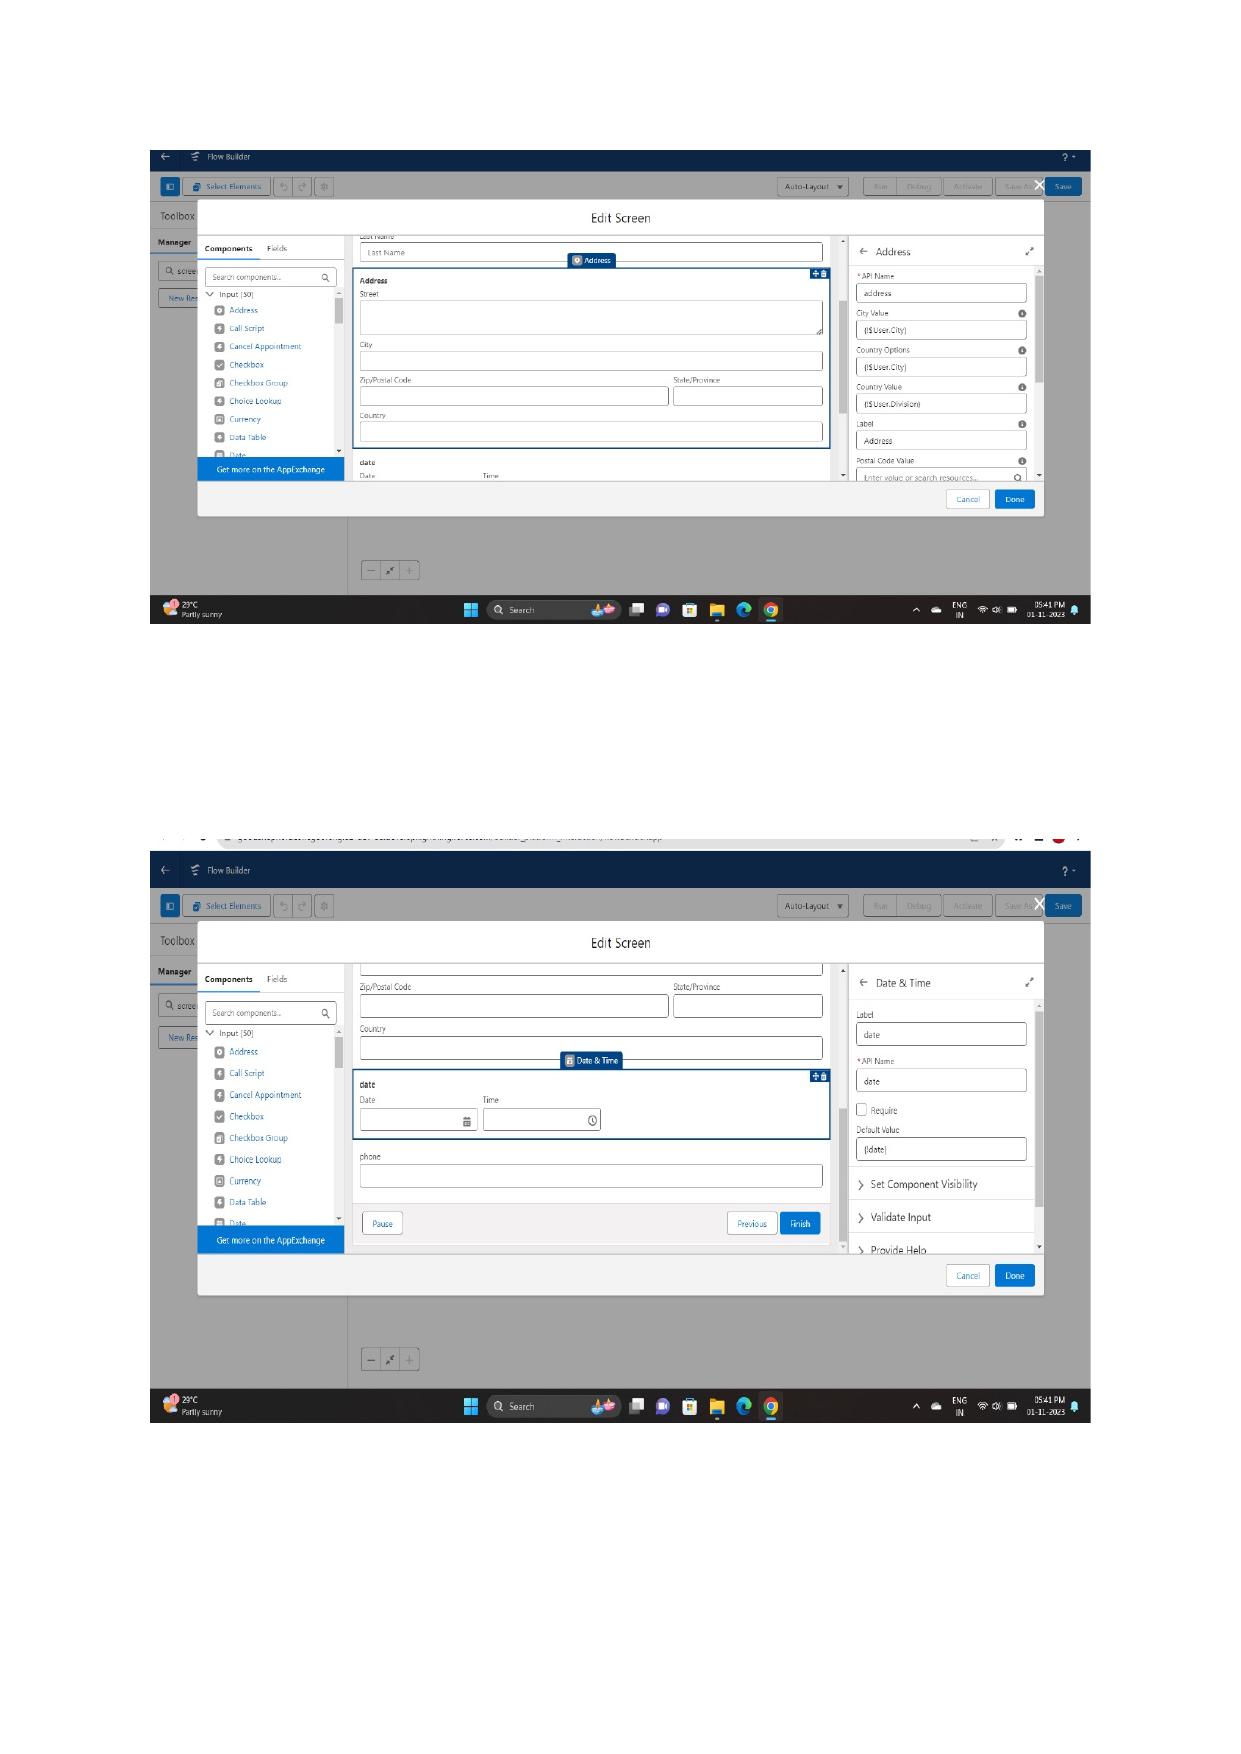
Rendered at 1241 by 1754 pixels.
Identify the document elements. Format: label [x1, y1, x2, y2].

picture [150, 839, 1091, 1423]
picture [150, 150, 1091, 624]
